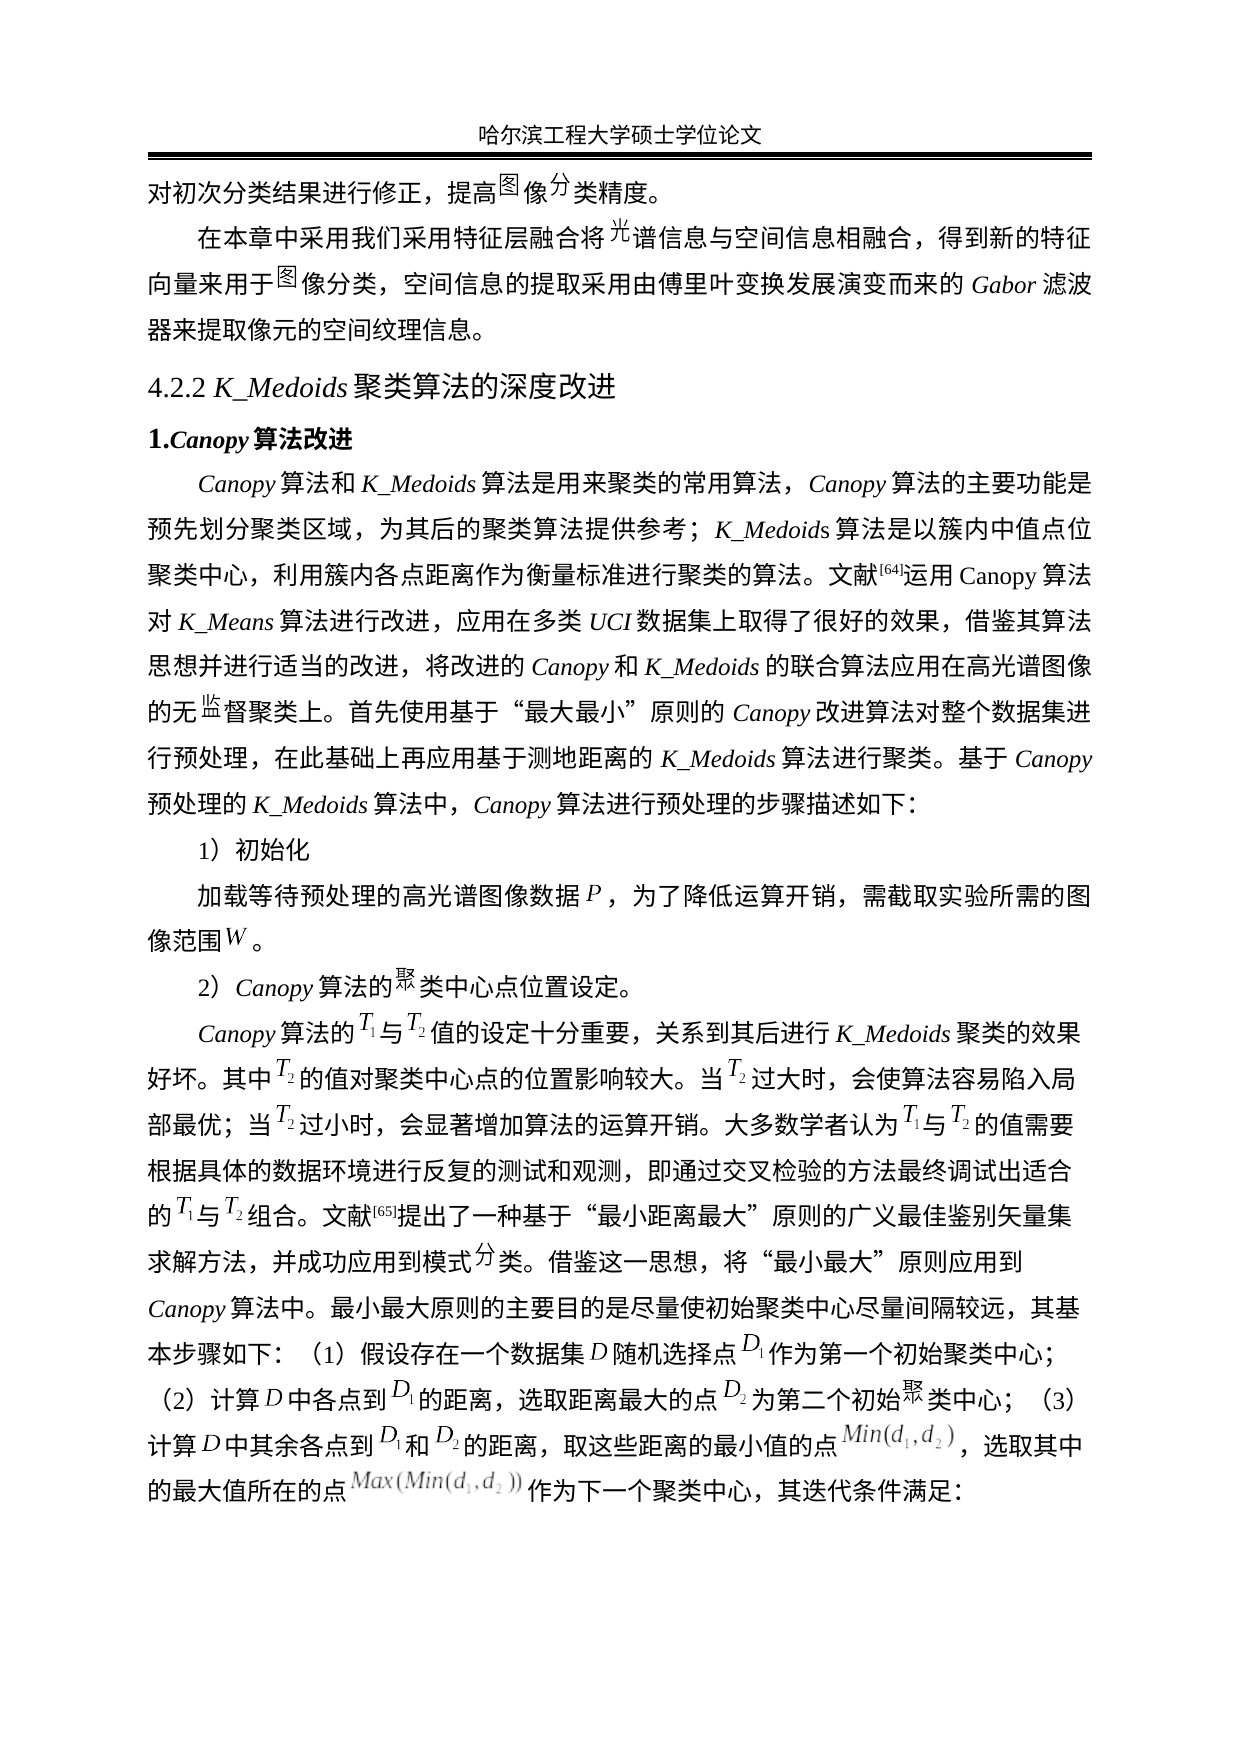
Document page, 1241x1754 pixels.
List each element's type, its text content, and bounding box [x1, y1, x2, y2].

subtitle 4.2.2 K_Medoids聚类算法的深度改进 [148, 361, 1092, 407]
text 1）初始化 [148, 822, 1092, 868]
text Canopy算法和K_Medoids算法是用来聚类的常用算法，Canopy算法的主要功能是预先划分聚类区域，为其后的聚类算法提供参考；K_Medoids算法是以簇内中值点位聚类中心，利用簇内各点距离作为衡量标准进行聚类的算法。文献[64]运用Canopy算法对K_Means算法进行改进，应用在多类UCI数据集上取得了很好的效果，借鉴其算法思想并进行适当的改进，将改进的Canopy和K_Medoids的联合算法应用在高光谱图像的无督聚类上。首先使用基于“最大最小”原则的Canopy改进算法对整个数据集进行预处理，在此基础上再应用基于测地距离的K_Medoids算法进行聚类。基于Canopy预处理的K_Medoids算法中，Canopy算法进行预处理的步骤描述如下： [148, 456, 1092, 822]
text 1.Canopy算法改进 [148, 419, 1092, 456]
text 加载等待预处理的高光谱图像数据，为了降低运算开销，需截取实验所需的图像范围。 [148, 868, 1092, 960]
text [148, 165, 1092, 211]
text 2）Canopy算法的类中心点位置设定。 [148, 960, 1092, 1006]
text Canopy算法的与值的设定十分重要，关系到其后进行K_Medoids聚类的效果好坏。其中的值对聚类中心点的位置影响较大。当过大时，会使算法容易陷入局部最优；当过小时，会显著增加算法的运算开销。大多数学者认为与的值需要根据具体的数据环境进行反复的测试和观测，即通过交叉检验的方法最终调试出适合的与组合。文献[65]提出了一种基于“最小距离最大”原则的广义最佳鉴别矢量集求解方法，并成功应用到模式类。借鉴这一思想，将“最小最大”原则应用到Canopy算法中。最小最大原则的主要目的是尽量使初始聚类中心尽量间隔较远，其基本步骤如下：（1）假设存在一个数据集随机选择点作为第一个初始聚类中心；（2）计算中各点到的距离，选取距离最大的点为第二个初始类中心；（3）计算中其余各点到和的距离，取这些距离的最小值的点，选取其中的最大值所在的点作为下一个聚类中心，其迭代条件满足： [148, 1006, 1092, 1510]
text 在本章中采用我们采用特征层融合将谱信息与空间信息相融合，得到新的特征向量来用于像分类，空间信息的提取采用由傅里叶变换发展演变而来的Gabor滤波器来提取像元的空间纹理信息。 [148, 211, 1092, 349]
